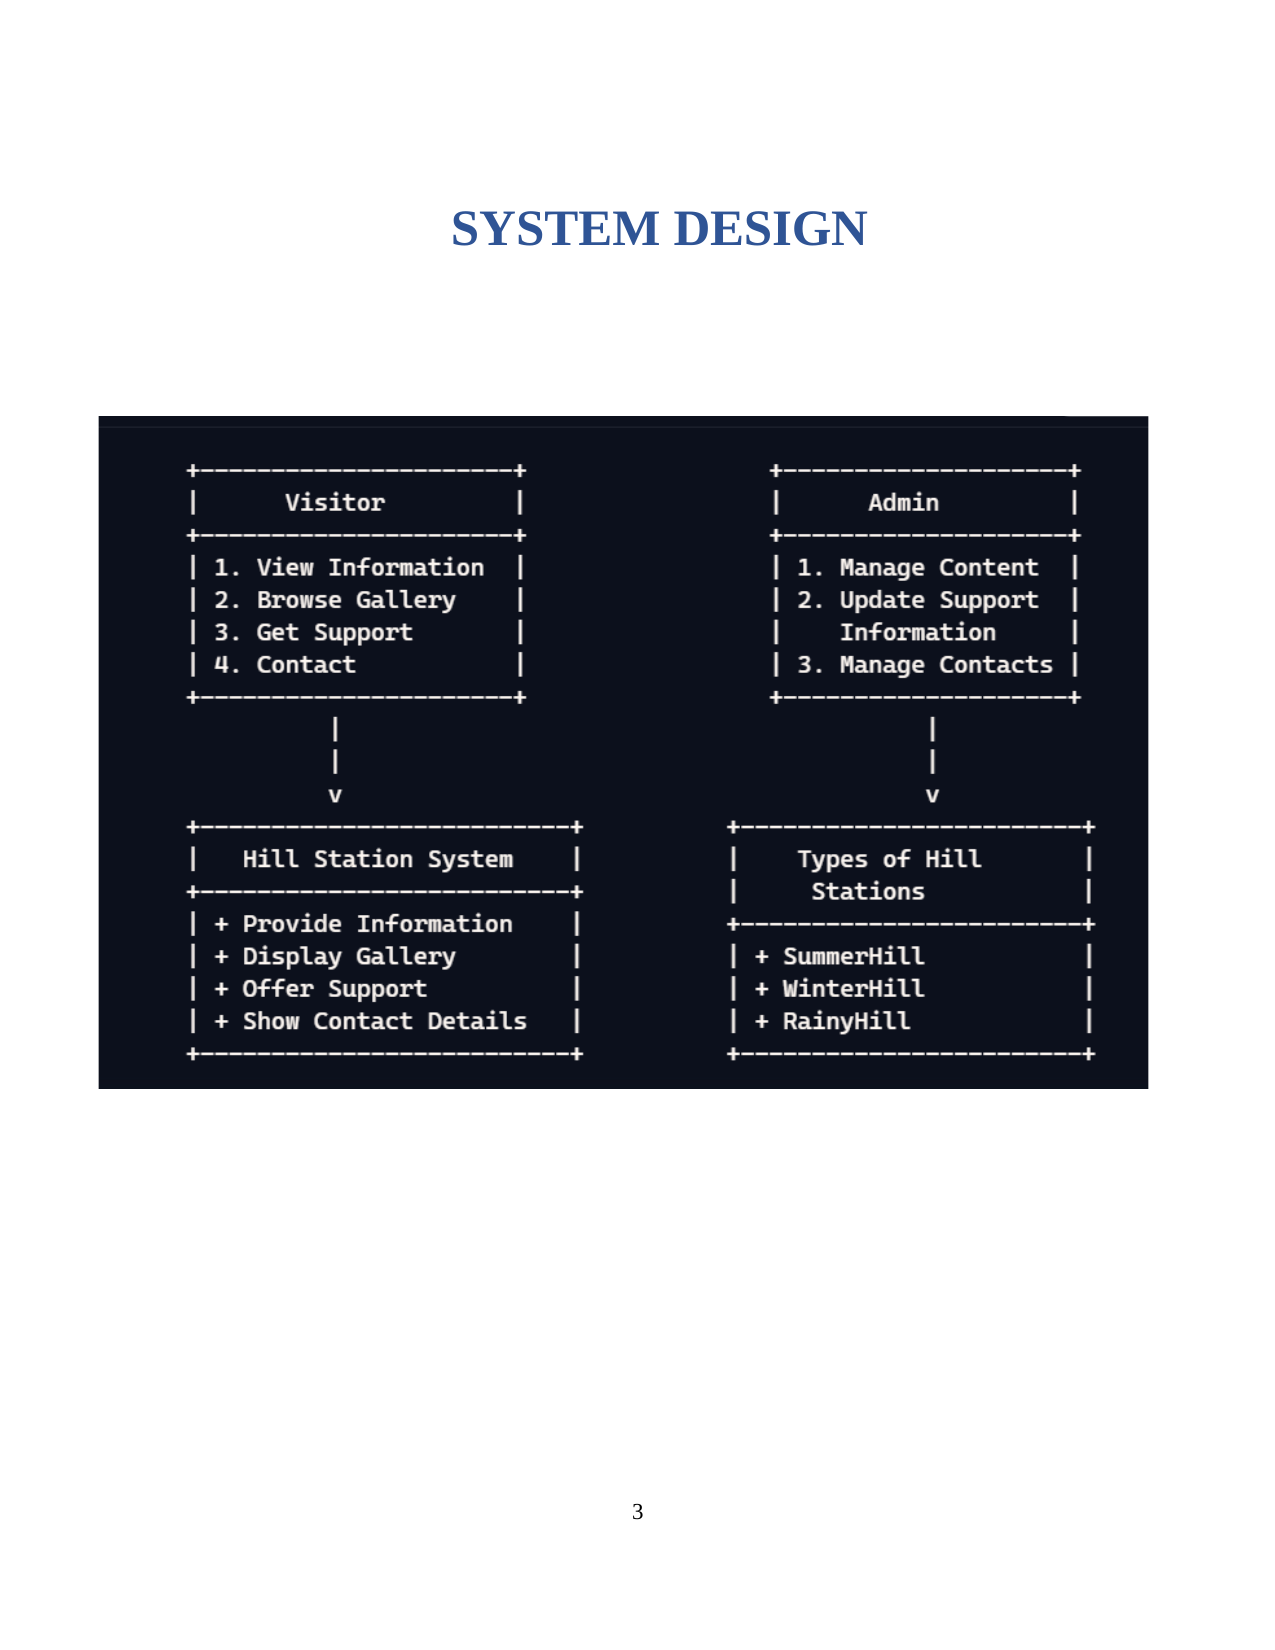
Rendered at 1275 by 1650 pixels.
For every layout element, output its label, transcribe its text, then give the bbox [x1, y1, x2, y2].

subtitle SYSTEM DESIGN [231, 197, 1087, 256]
picture [98, 416, 1149, 1089]
